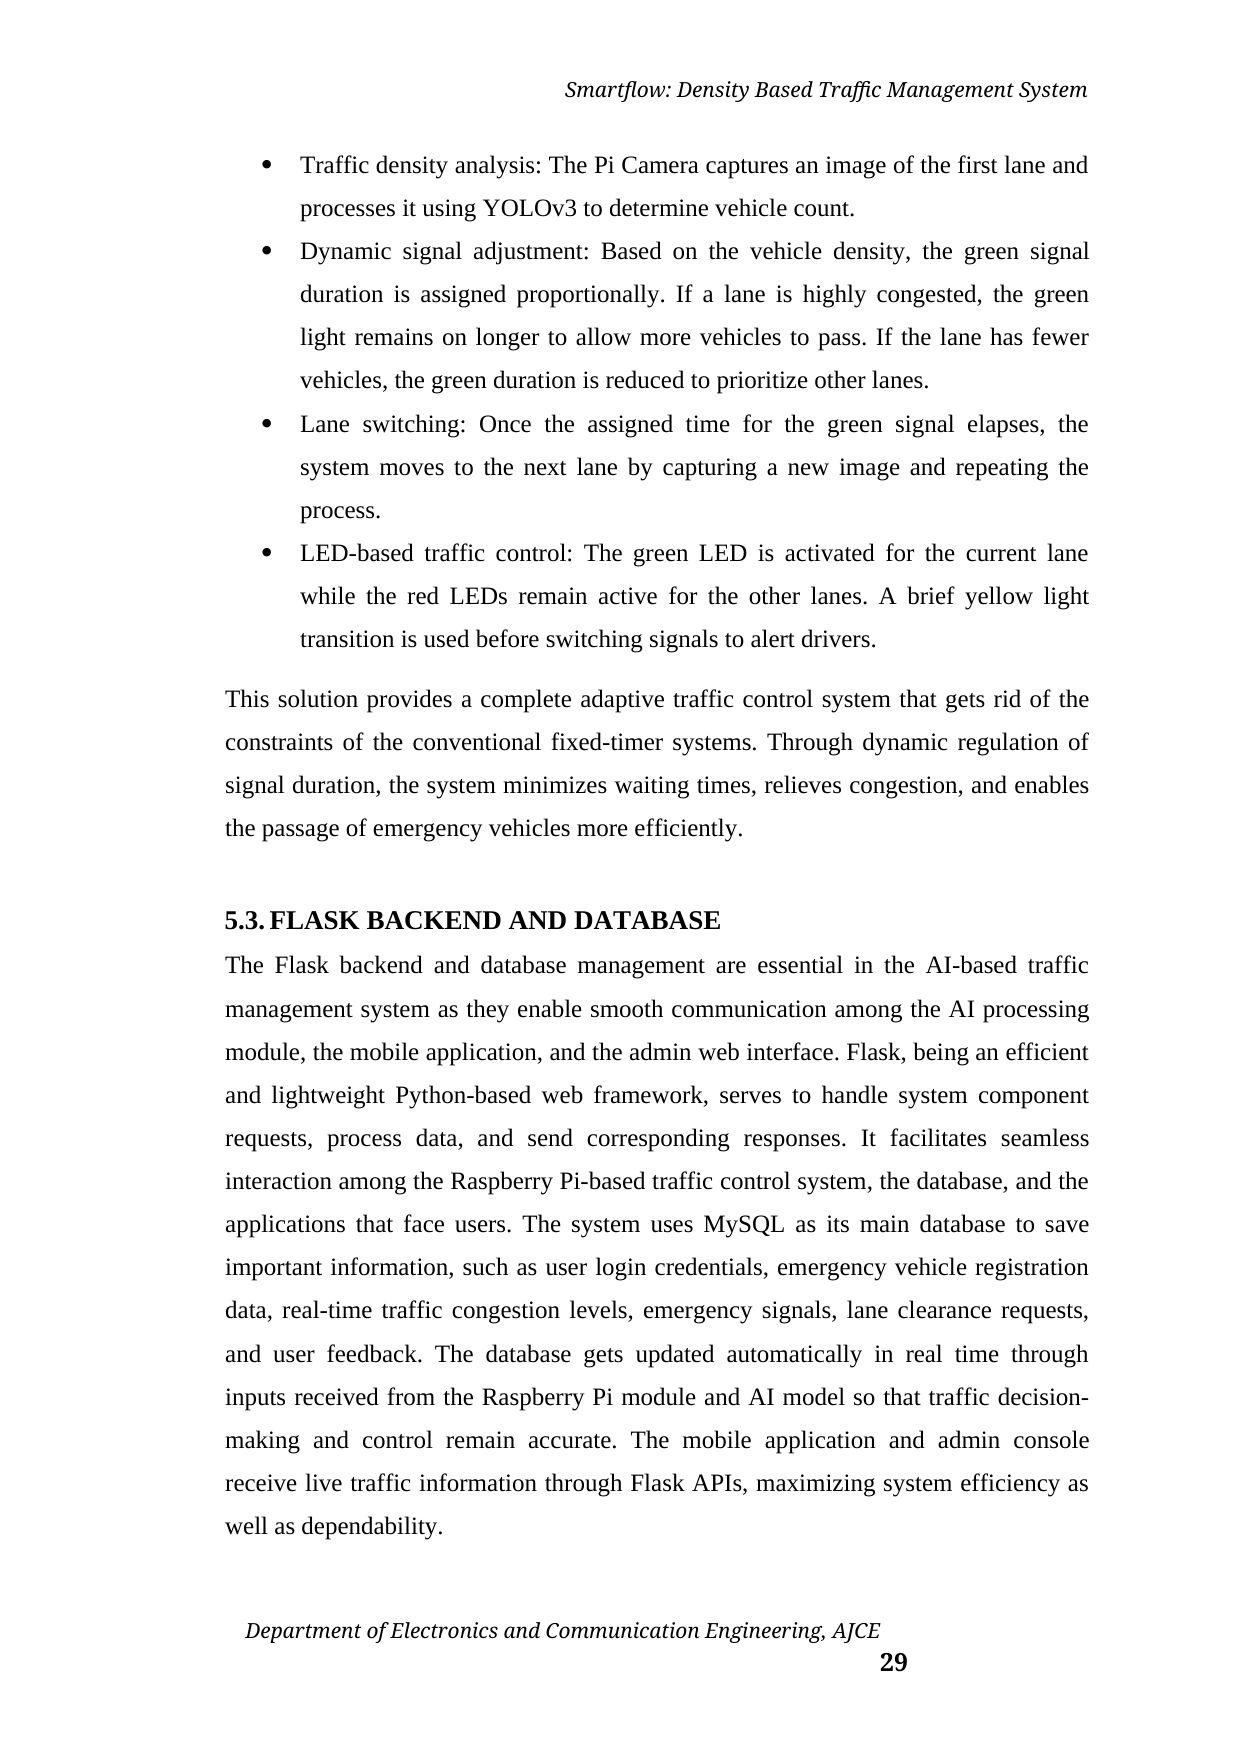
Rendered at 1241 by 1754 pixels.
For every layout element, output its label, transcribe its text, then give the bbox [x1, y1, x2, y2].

text The Flask backend and database management are essential in the AI-based traffic management system as they enable smooth communication among the AI processing module, the mobile application, and the admin web interface. Flask, being an efficient and lightweight Python-based web framework, serves to handle system component requests, process data, and send corresponding responses. It facilitates seamless interaction among the Raspberry Pi-based traffic control system, the database, and the applications that face users. The system uses MySQL as its main database to save important information, such as user login credentials, emergency vehicle registration data, real-time traffic congestion levels, emergency signals, lane clearance requests, and user feedback. The database gets updated automatically in real time through inputs received from the Raspberry Pi module and AI model so that traffic decision-making and control remain accurate. The mobile application and admin console receive live traffic information through Flask APIs, maximizing system efficiency as well as dependability. [225, 951, 1090, 1540]
list Lane switching: Once the assigned time for the green signal elapses, the system moves to the next lane by capturing a new image and repeating the process. [262, 409, 1090, 524]
list Dynamic signal adjustment: Based on the vehicle density, the green signal duration is assigned proportionally. If a lane is highly congested, the green light remains on longer to allow more vehicles to pass. If the lane has fewer vehicles, the green duration is reduced to prioritize other lanes. [262, 236, 1090, 394]
text This solution provides a complete adaptive traffic control system that gets rid of the constraints of the conventional fixed-timer systems. Through dynamic regulation of signal duration, the system minimizes waiting times, relieves congestion, and enables the passage of emergency vehicles more efficiently. [225, 684, 1090, 842]
subtitle FLASK BACKEND AND DATABASE [224, 904, 1090, 935]
list Traffic density analysis: The Pi Camera captures an image of the first lane and processes it using YOLOv3 to determine vehicle count. [262, 150, 1090, 222]
list LED-based traffic control: The green LED is activated for the current lane while the red LEDs remain active for the other lanes. A brief yellow light transition is used before switching signals to alert drivers. [262, 538, 1090, 653]
